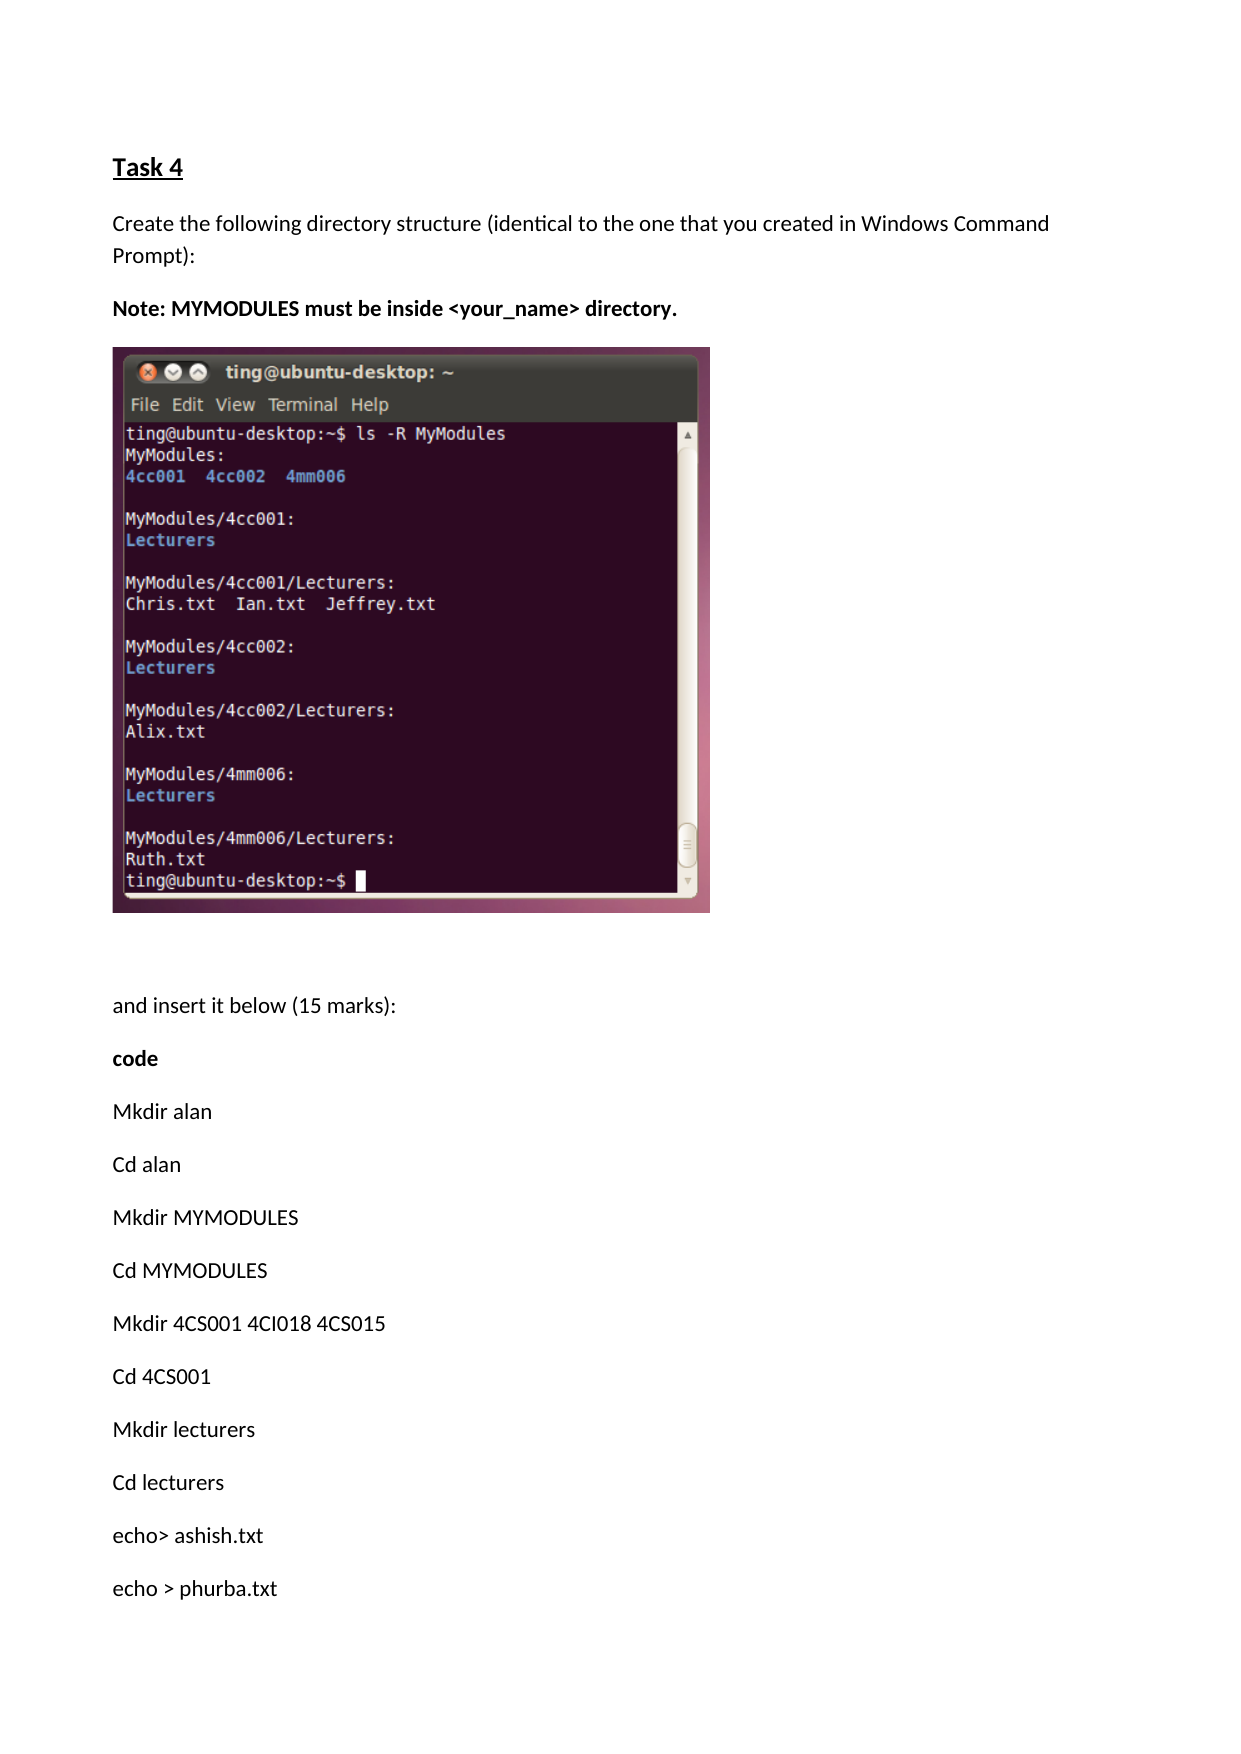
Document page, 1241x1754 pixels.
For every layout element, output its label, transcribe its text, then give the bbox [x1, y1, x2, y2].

text Cd MYMODULES [112, 1256, 1128, 1284]
text and insert it below (15 marks): [112, 991, 1128, 1019]
text echo> ashish.txt [112, 1521, 1128, 1549]
text Cd lecturers [112, 1468, 1128, 1496]
text Mkdir lecturers [112, 1415, 1128, 1443]
text code [112, 1044, 1128, 1072]
text Mkdir 4CS001 4CI018 4CS015 [112, 1309, 1128, 1337]
text Note: MYMODULES must be inside <your_name> directory. [112, 294, 1128, 322]
text Create the following directory structure (identical to the one that you created in Windows Command Prompt): [112, 209, 1128, 269]
text Mkdir MYMODULES [112, 1203, 1128, 1231]
text Cd alan [112, 1150, 1128, 1178]
text Cd 4CS001 [112, 1362, 1128, 1390]
picture [112, 347, 710, 913]
text Mkdir alan [112, 1097, 1128, 1125]
text Task 4 [112, 150, 1128, 183]
text echo > phurba.txt [112, 1574, 1128, 1602]
